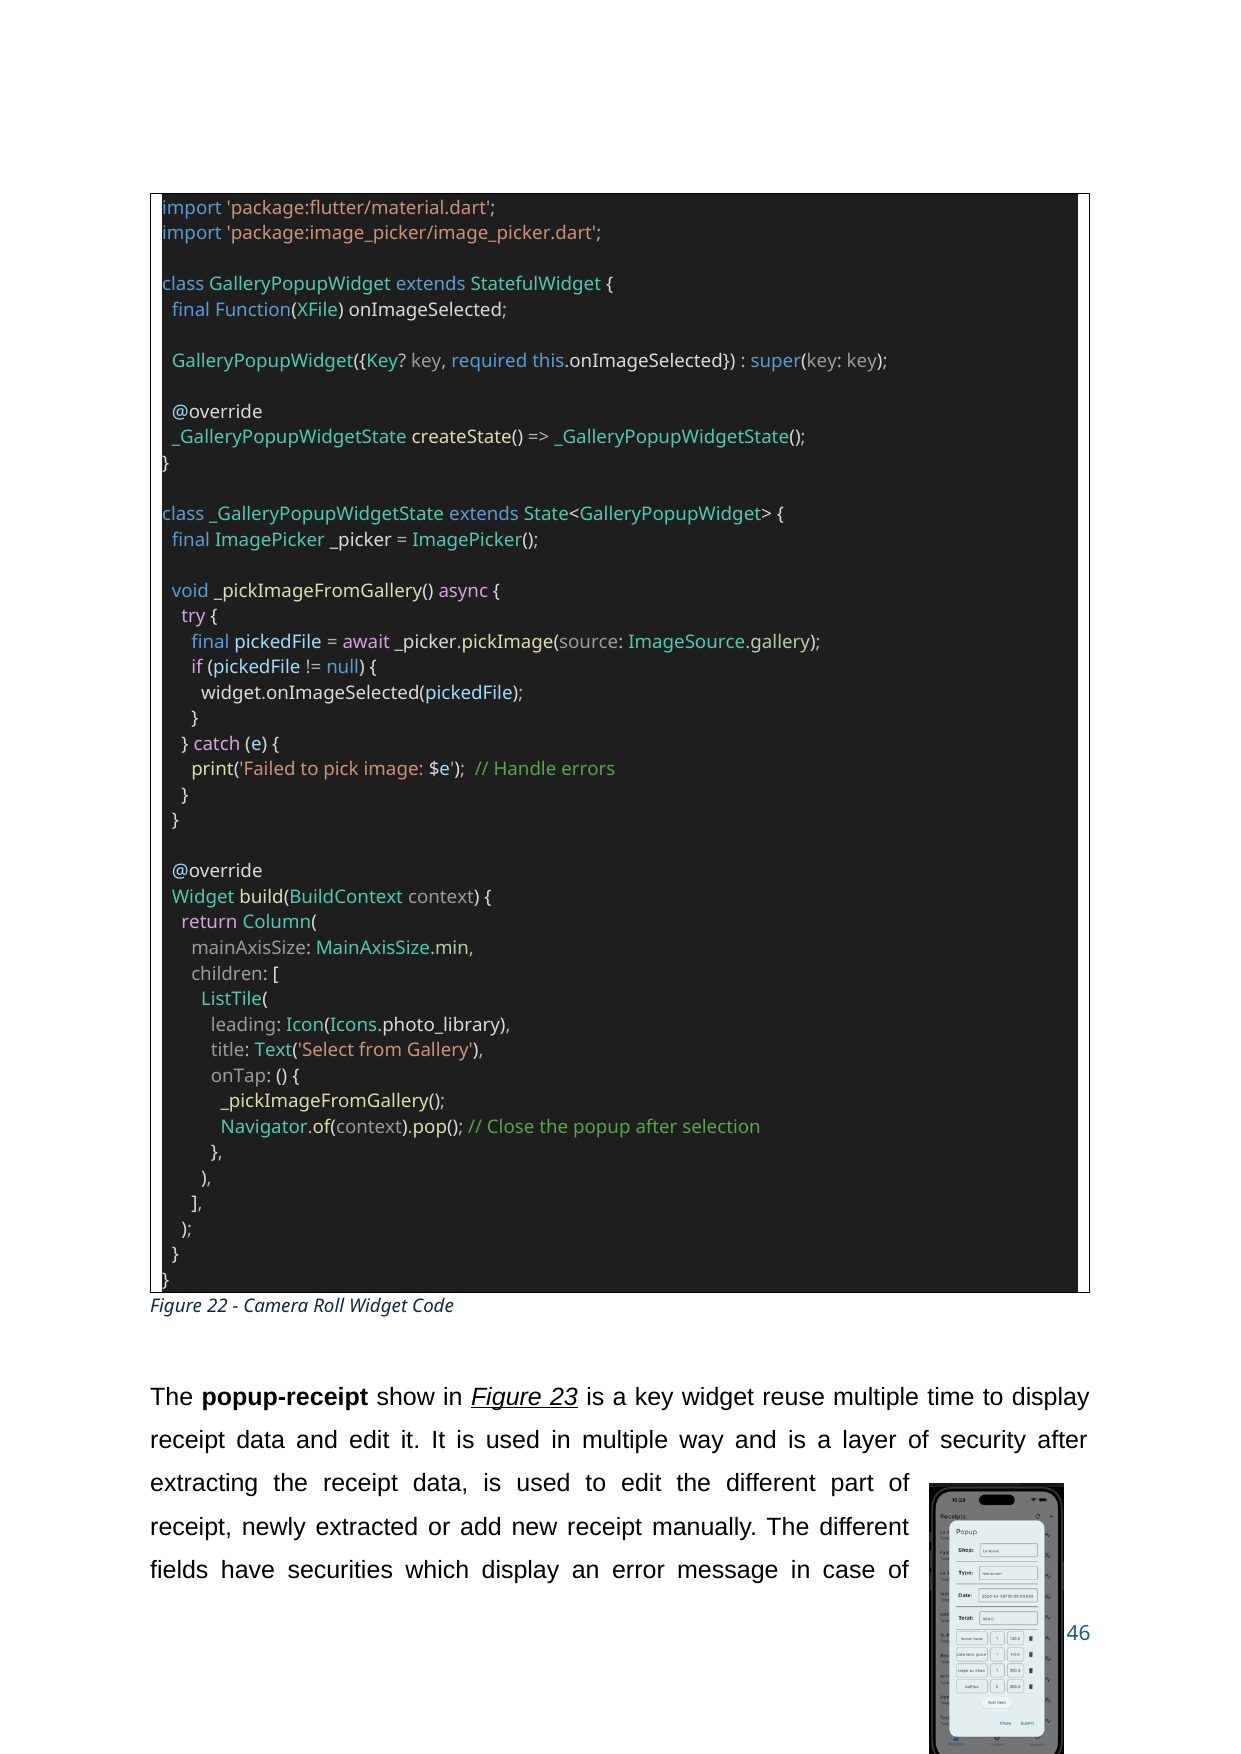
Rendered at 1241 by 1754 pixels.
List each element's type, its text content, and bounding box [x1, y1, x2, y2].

picture [929, 1483, 1064, 1754]
text Figure 22 - Camera Roll Widget Code [150, 1293, 1090, 1318]
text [150, 1382, 1090, 1583]
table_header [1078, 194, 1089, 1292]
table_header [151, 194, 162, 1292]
